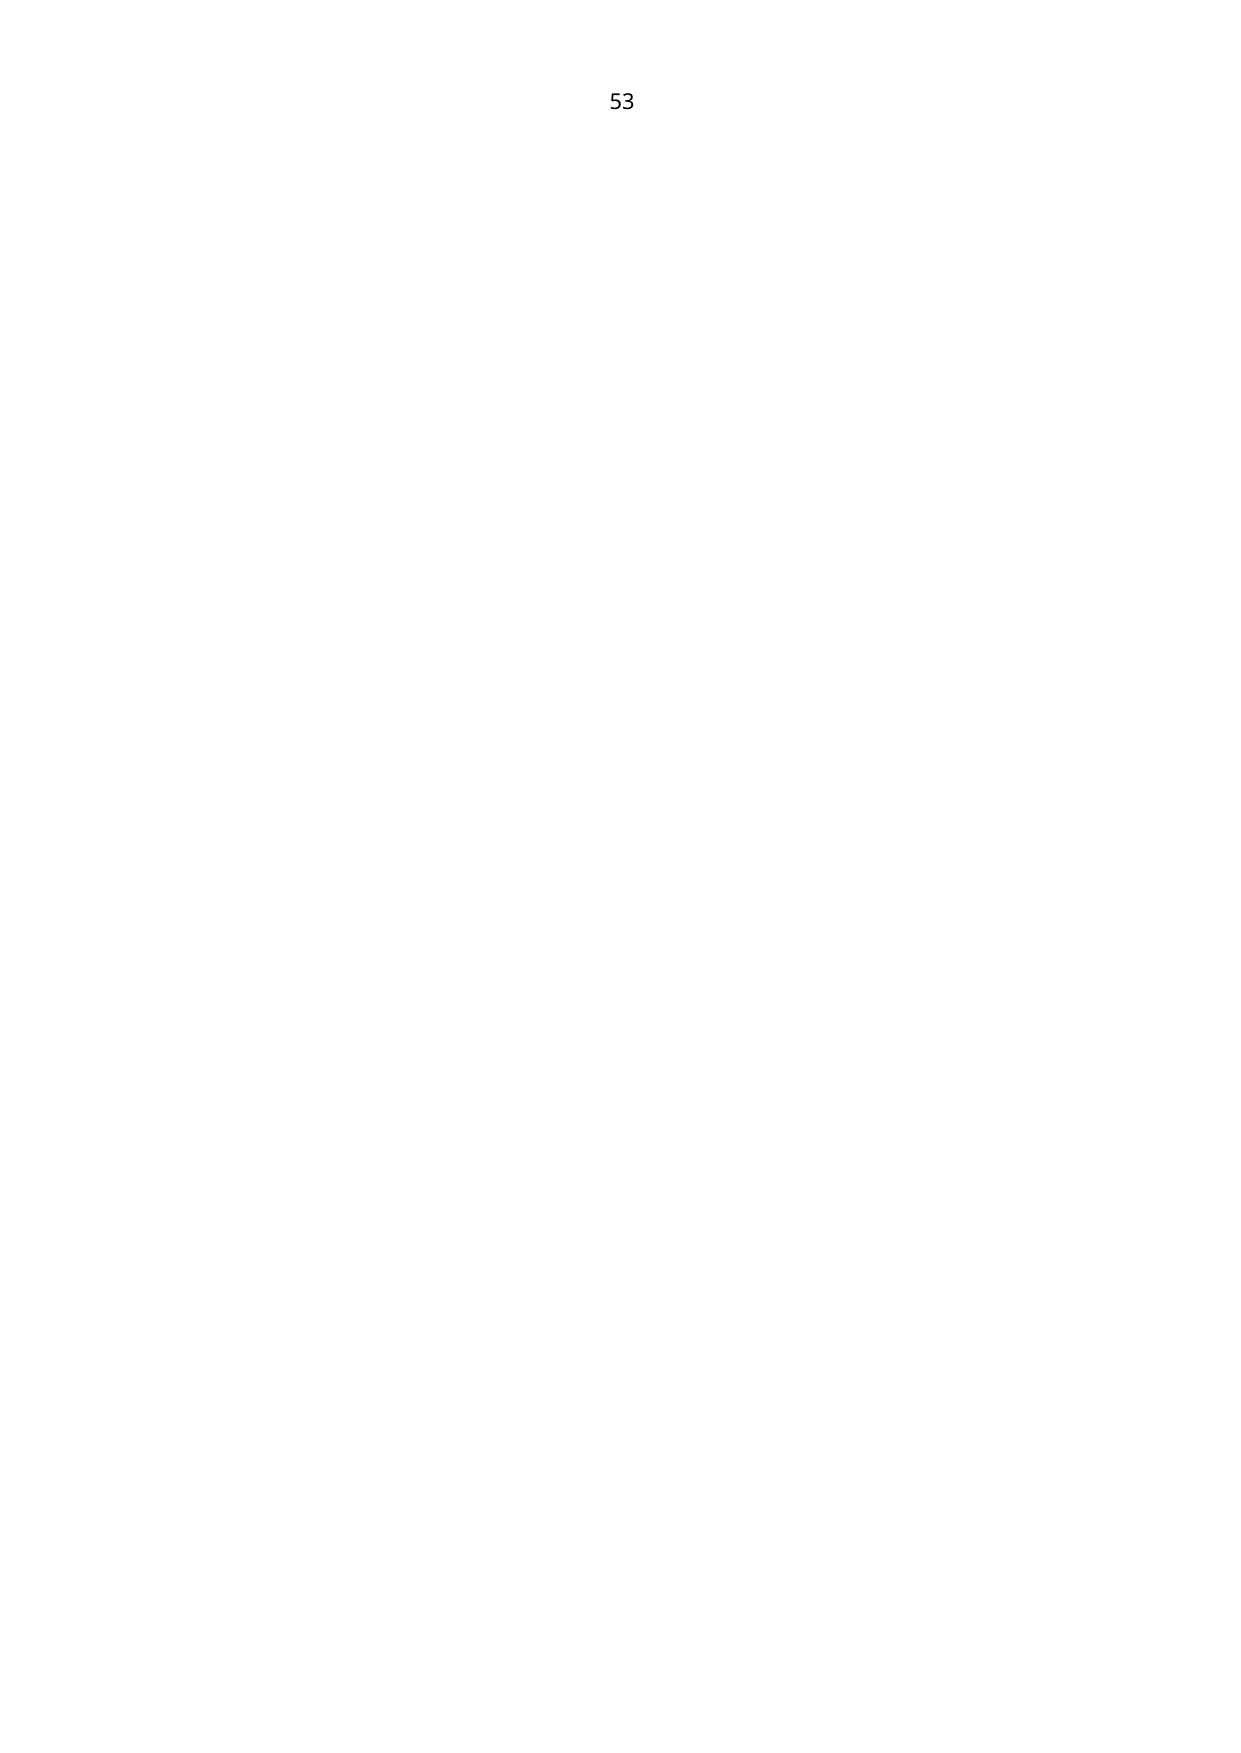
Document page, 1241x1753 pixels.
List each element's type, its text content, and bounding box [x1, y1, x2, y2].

text 53 [609, 89, 1217, 115]
